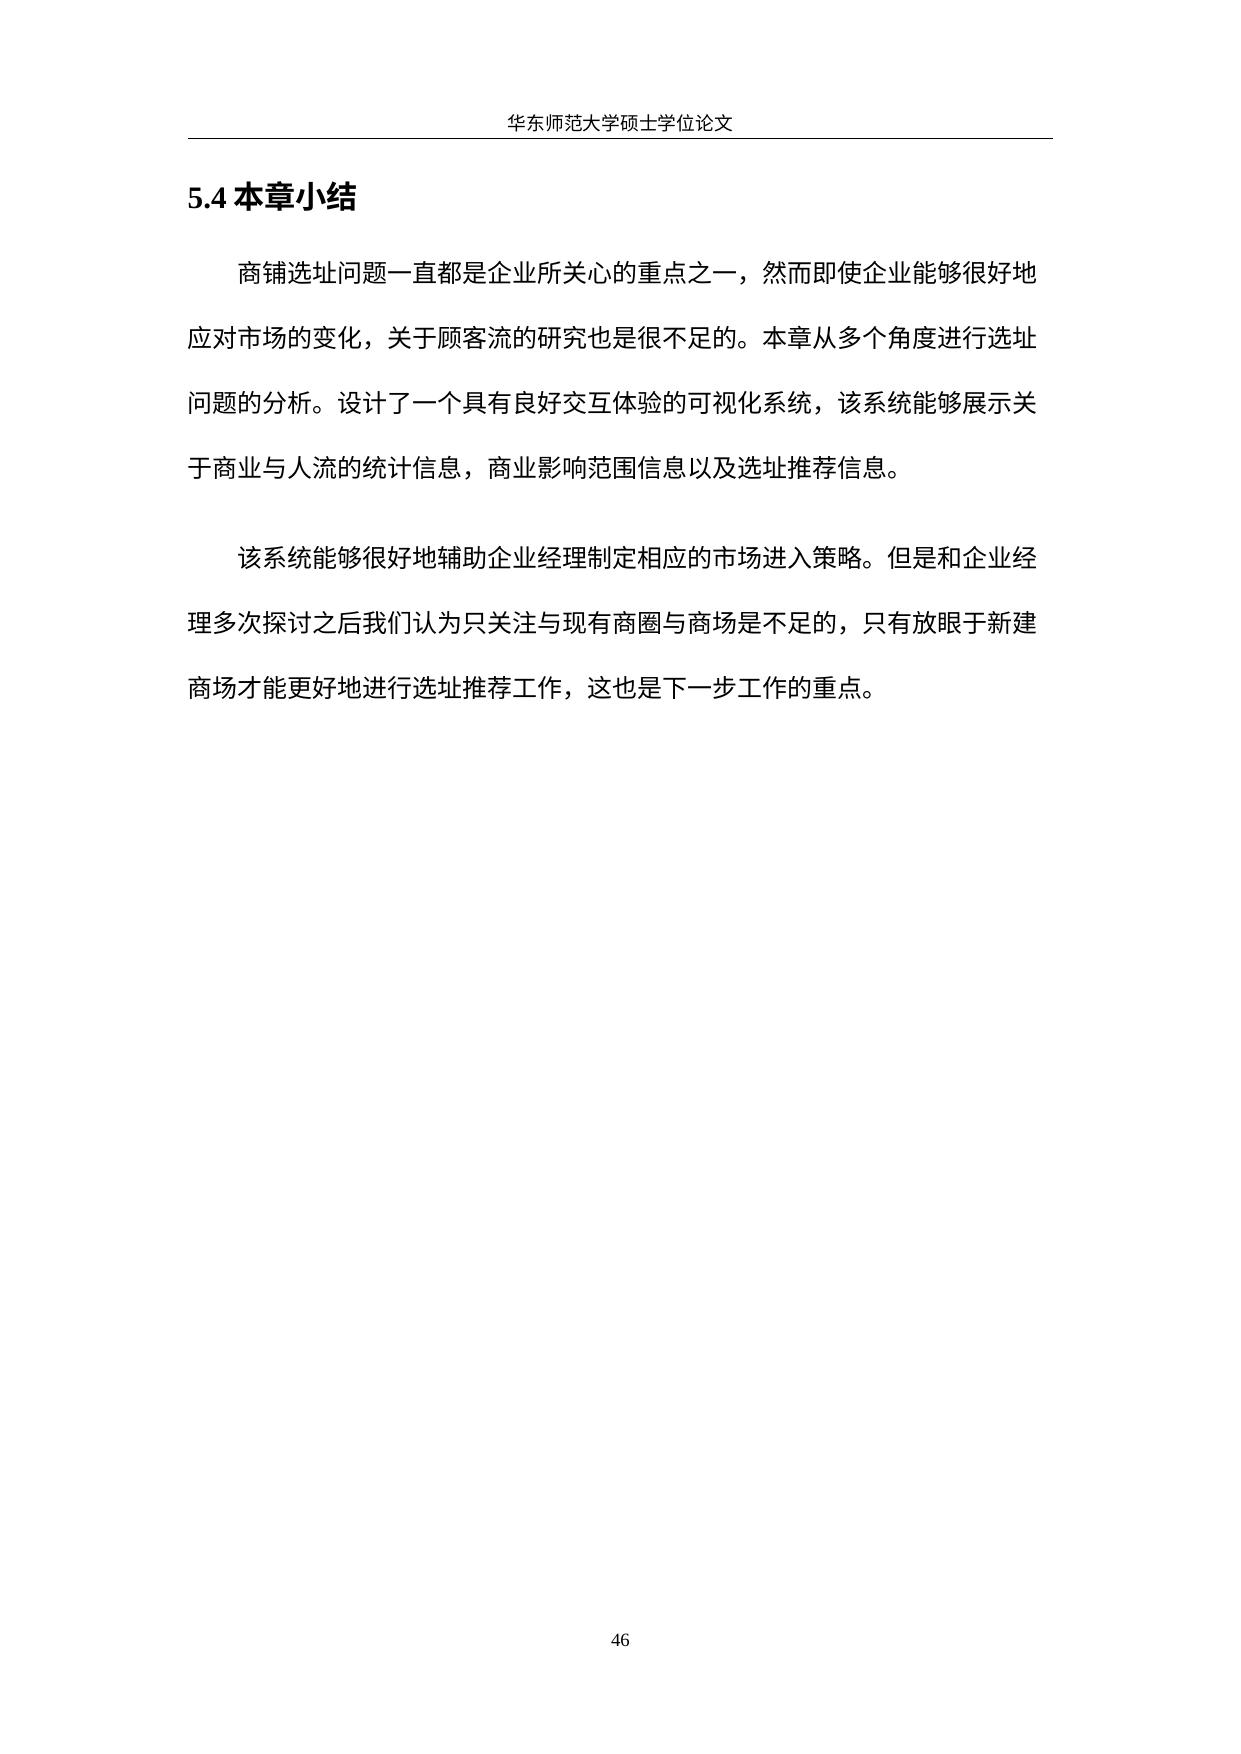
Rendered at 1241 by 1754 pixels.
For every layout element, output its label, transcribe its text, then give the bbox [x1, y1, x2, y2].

text 商铺选址问题一直都是企业所关心的重点之一，然而即使企业能够很好地应对市场的变化，关于顾客流的研究也是很不足的。本章从多个角度进行选址问题的分析。设计了一个具有良好交互体验的可视化系统，该系统能够展示关于商业与人流的统计信息，商业影响范围信息以及选址推荐信息。 [187, 239, 1053, 499]
text 该系统能够很好地辅助企业经理制定相应的市场进入策略。但是和企业经理多次探讨之后我们认为只关注与现有商圈与商场是不足的，只有放眼于新建商场才能更好地进行选址推荐工作，这也是下一步工作的重点。 [187, 524, 1053, 719]
subtitle 5.4本章小结 [187, 162, 1053, 227]
